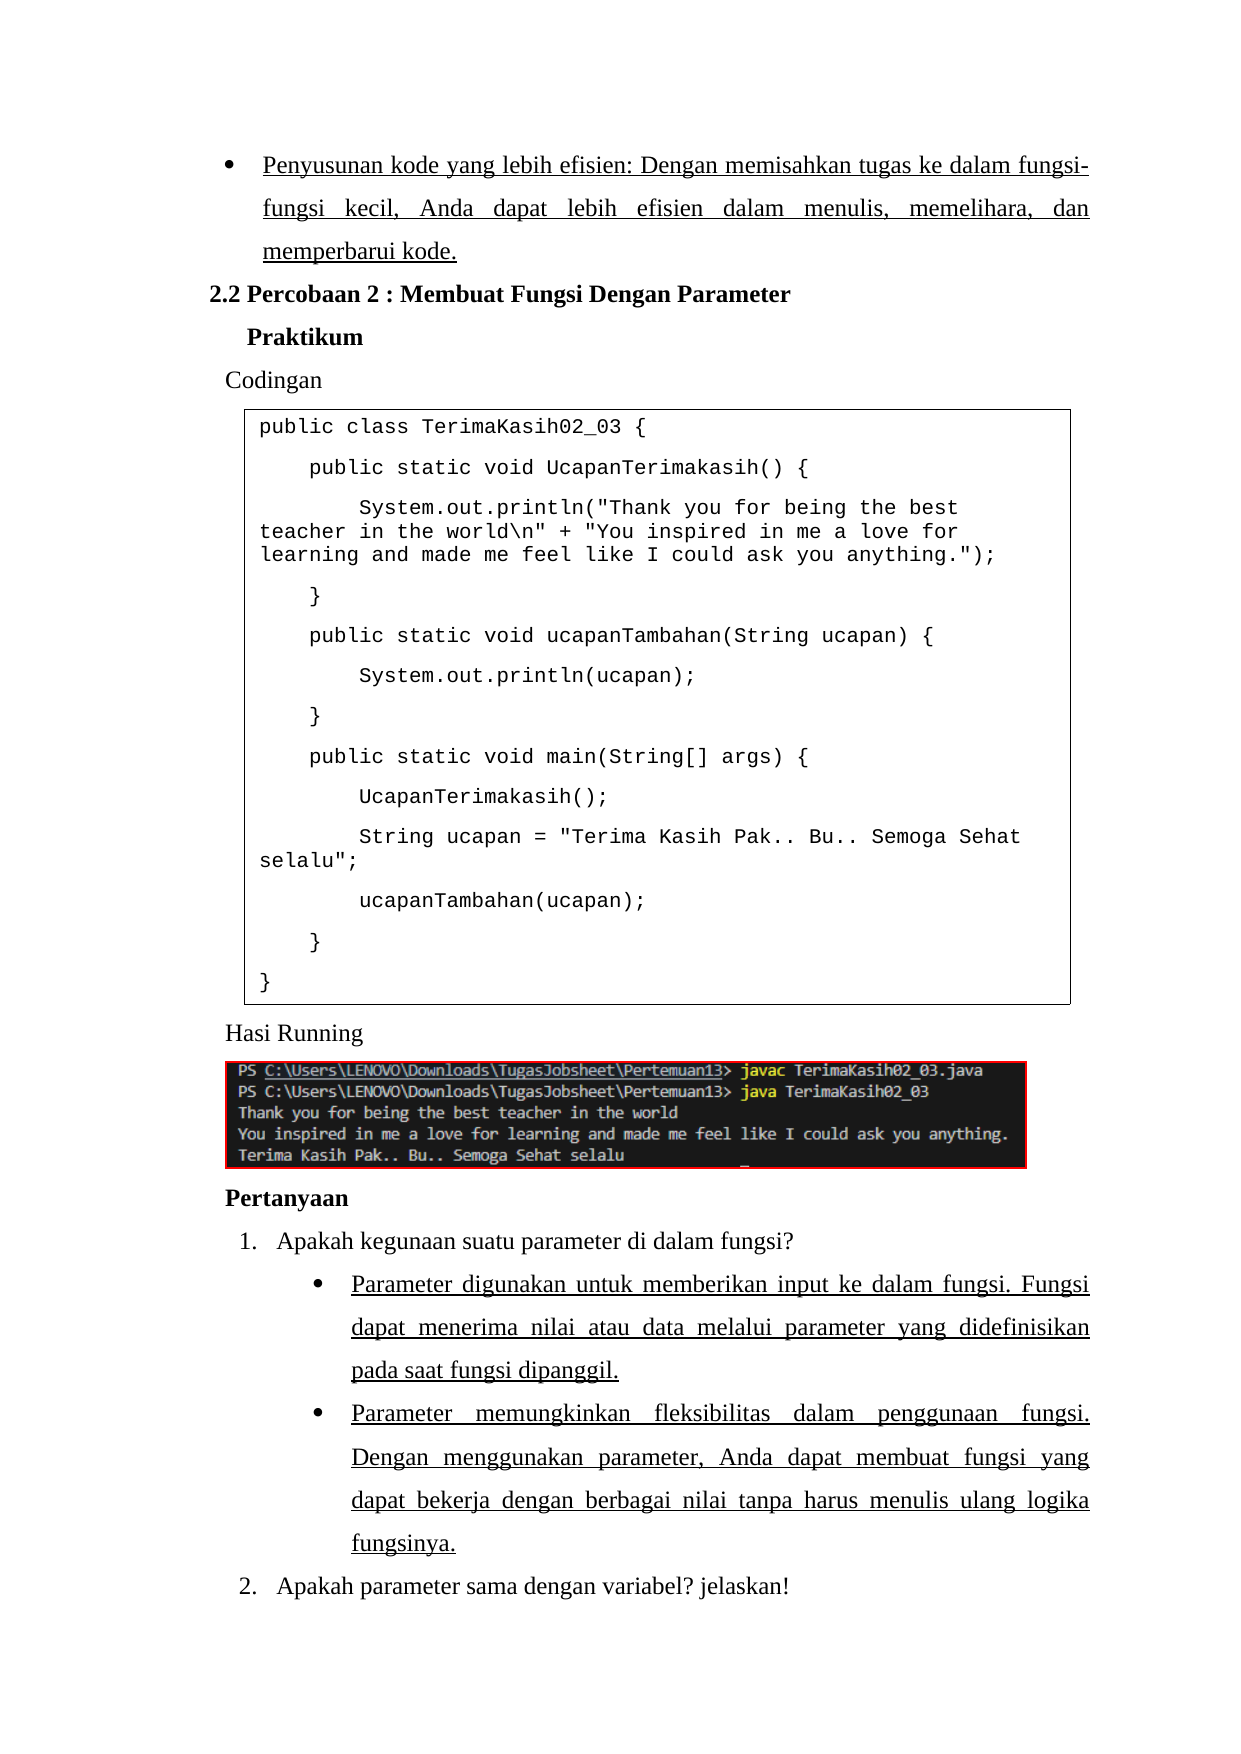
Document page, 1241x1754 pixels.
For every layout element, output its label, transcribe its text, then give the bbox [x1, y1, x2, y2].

list Codingan [225, 366, 1090, 394]
list Parameter digunakan untuk memberikan input ke dalam fungsi. Fungsi dapat menerima nilai atau data melalui parameter yang didefinisikan pada saat fungsi dipanggil. [313, 1269, 1090, 1384]
list Praktikum [247, 322, 1090, 351]
picture [227, 1063, 1025, 1167]
list Percobaan 2 : Membuat Fungsi Dengan Parameter [209, 279, 1090, 308]
list Parameter memungkinkan fleksibilitas dalam penggunaan fungsi. Dengan menggunakan parameter, Anda dapat membuat fungsi yang dapat bekerja dengan berbagai nilai tanpa harus menulis ulang logika fungsinya. [313, 1398, 1090, 1557]
list Apakah parameter sama dengan variabel? jelaskan! [238, 1571, 1090, 1600]
list Hasi Running [225, 1018, 1090, 1047]
list Penyusunan kode yang lebih efisien: Dengan memisahkan tugas ke dalam fungsi-fungsi kecil, Anda dapat lebih efisien dalam menulis, memelihara, dan memperbarui kode. [225, 150, 1090, 265]
list Pertanyaan [225, 1183, 1090, 1212]
list Apakah kegunaan suatu parameter di dalam fungsi? [238, 1226, 1090, 1255]
